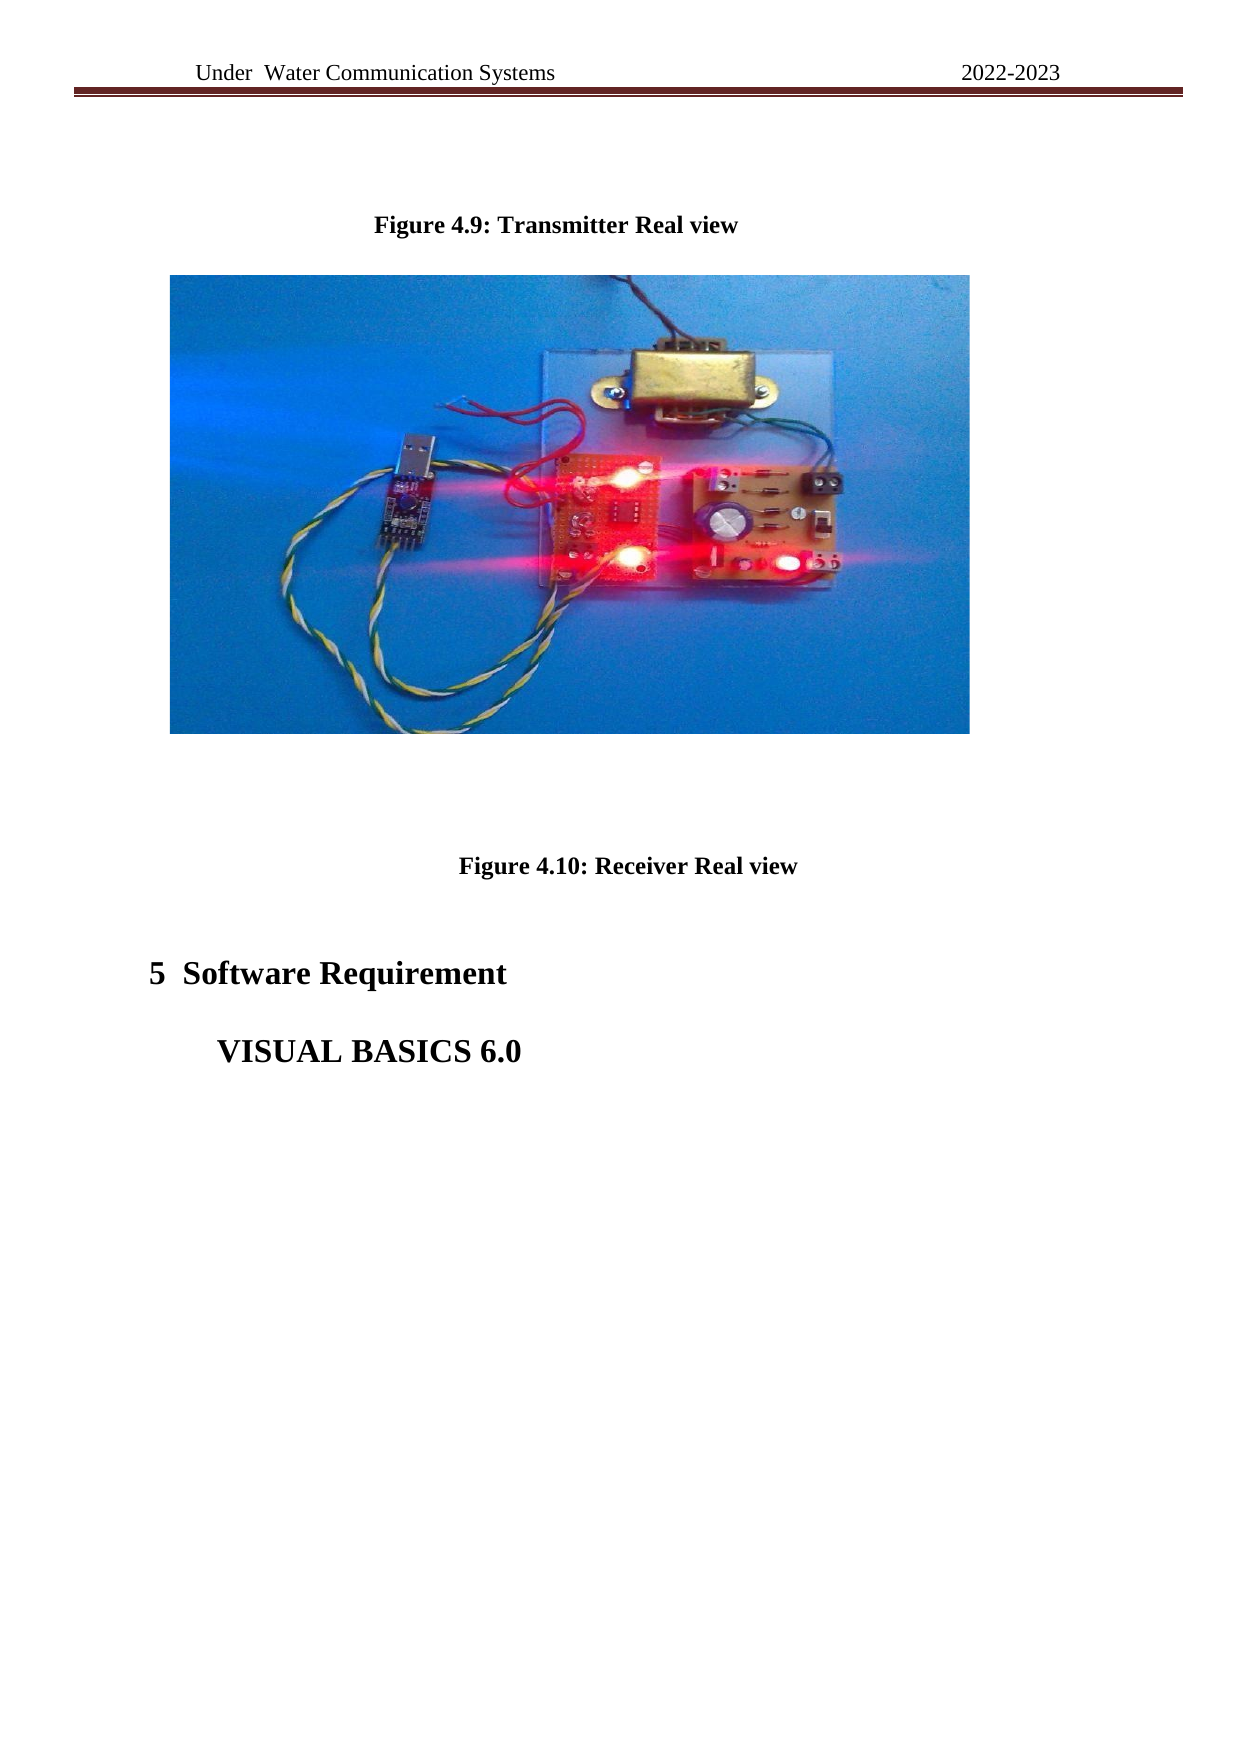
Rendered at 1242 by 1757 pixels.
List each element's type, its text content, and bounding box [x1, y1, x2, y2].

picture [169, 275, 970, 734]
text Figure 4.10: Receiver Real view [74, 851, 1183, 880]
text Figure 4.9: Transmitter Real view [374, 210, 1183, 239]
text VISUAL BASICS 6.0 [192, 1031, 612, 1070]
text 5 Software Requirement [124, 953, 681, 991]
